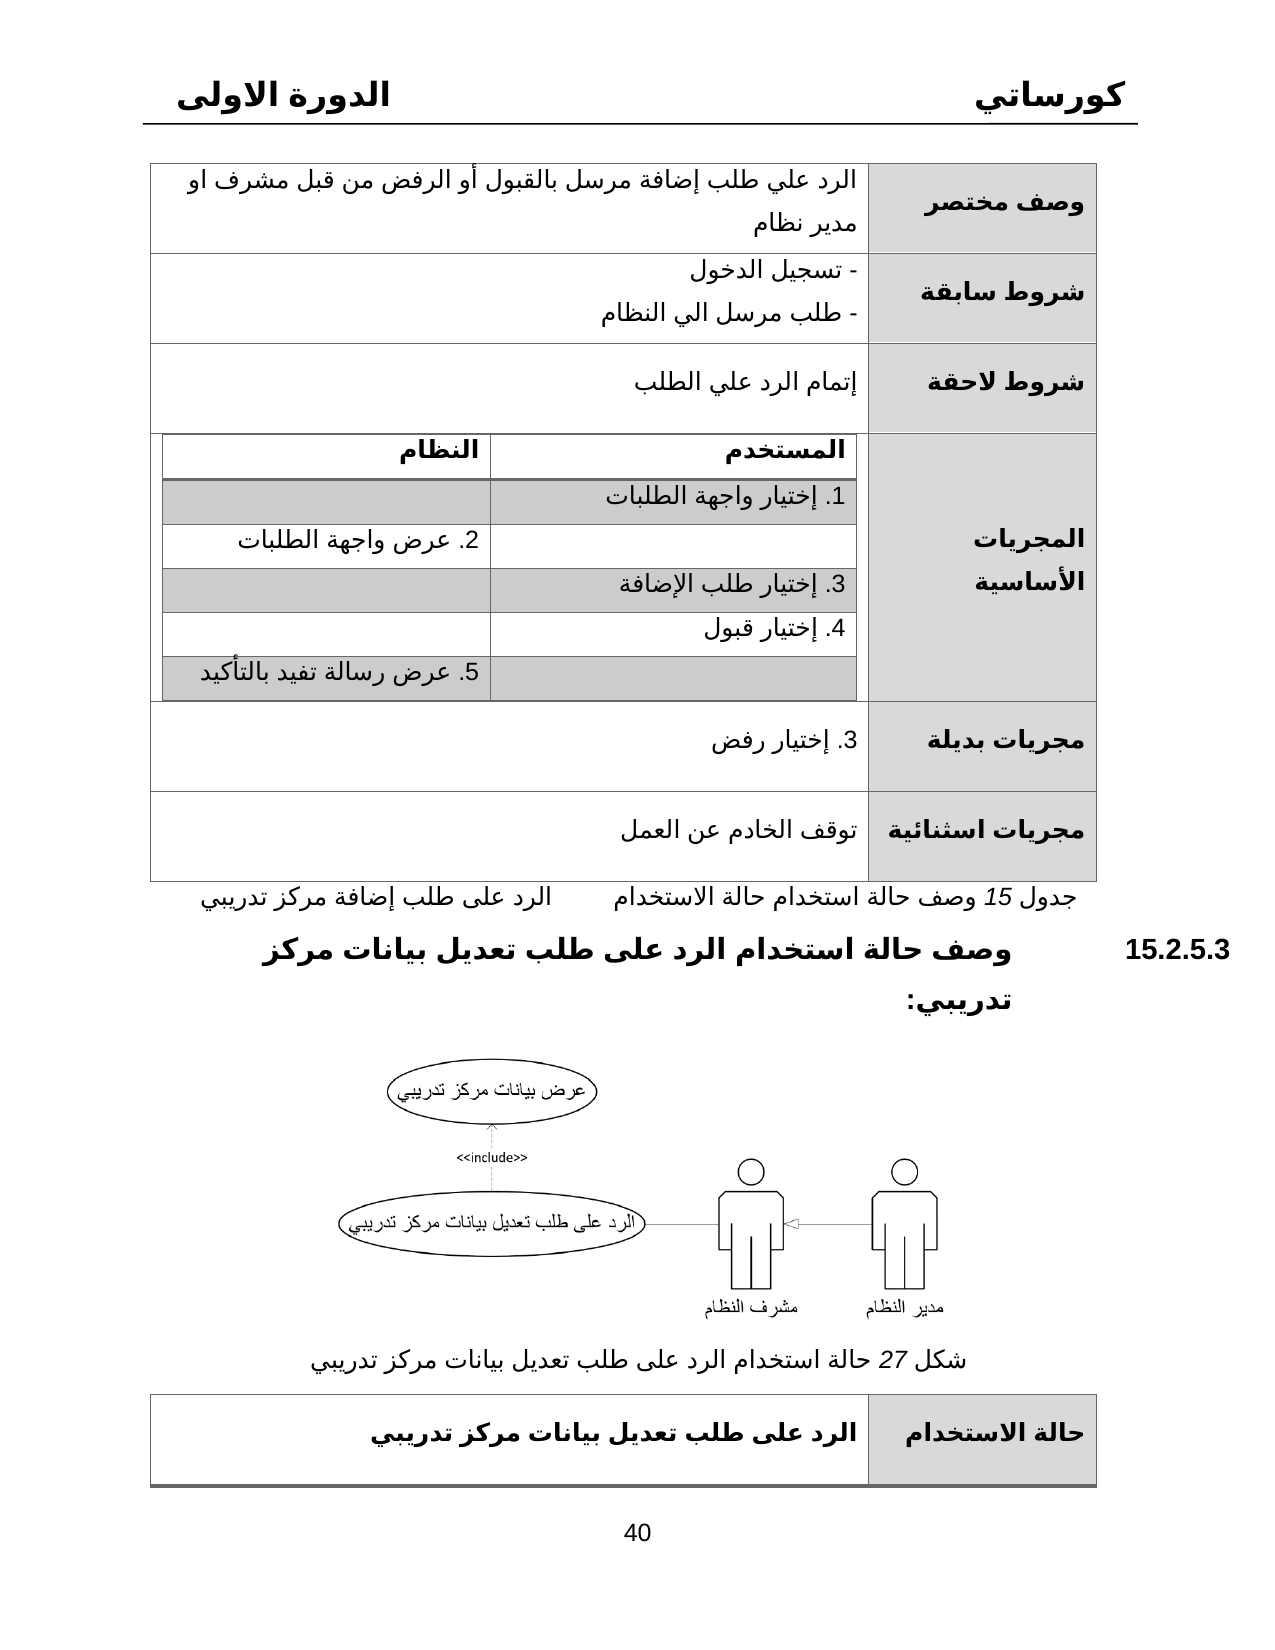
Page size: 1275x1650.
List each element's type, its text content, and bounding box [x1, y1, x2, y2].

table_cell المجريات الأساسية [869, 434, 1096, 701]
table_cell مجريات اسثنائية [869, 792, 1096, 881]
picture [315, 1032, 960, 1331]
table_cell [163, 613, 490, 656]
subtitle وصف حالة استخدام الرد على طلب تعديل بيانات مركز تدريبي: [150, 932, 1125, 1016]
text شكل حالة استخدام الرد على طلب تعديل بيانات مركز تدريبي [150, 1345, 1125, 1373]
table_cell - تسجيل الدخول - طلب مرسل الي النظام [151, 254, 868, 342]
table_cell توقف الخادم عن العمل [151, 792, 868, 881]
table_cell [491, 525, 856, 568]
table_cell [491, 435, 856, 478]
table_header الرد على طلب تعديل بيانات مركز تدريبي [151, 1395, 868, 1484]
table_cell 3. إختيار رفض [151, 702, 868, 791]
table_cell شروط سابقة [869, 254, 1096, 342]
table_cell الرد علي طلب إضافة مرسل بالقبول أو الرفض من قبل مشرف او مدير نظام [151, 164, 868, 252]
table_cell شروط لاحقة [869, 344, 1096, 432]
text جدول وصف حالة استخدام حالة الاستخدام الرد على طلب إضافة مركز تدريبي [150, 882, 1125, 911]
table_header حالة الاستخدام [869, 1395, 1096, 1484]
table_cell إتمام الرد علي الطلب [151, 344, 868, 432]
table_cell وصف مختصر [869, 164, 1096, 252]
table_cell [491, 613, 856, 656]
table_cell [163, 525, 490, 568]
table_cell [163, 435, 490, 478]
table_cell [857, 434, 868, 701]
table_cell مجريات بديلة [869, 702, 1096, 791]
table_cell [151, 434, 162, 701]
